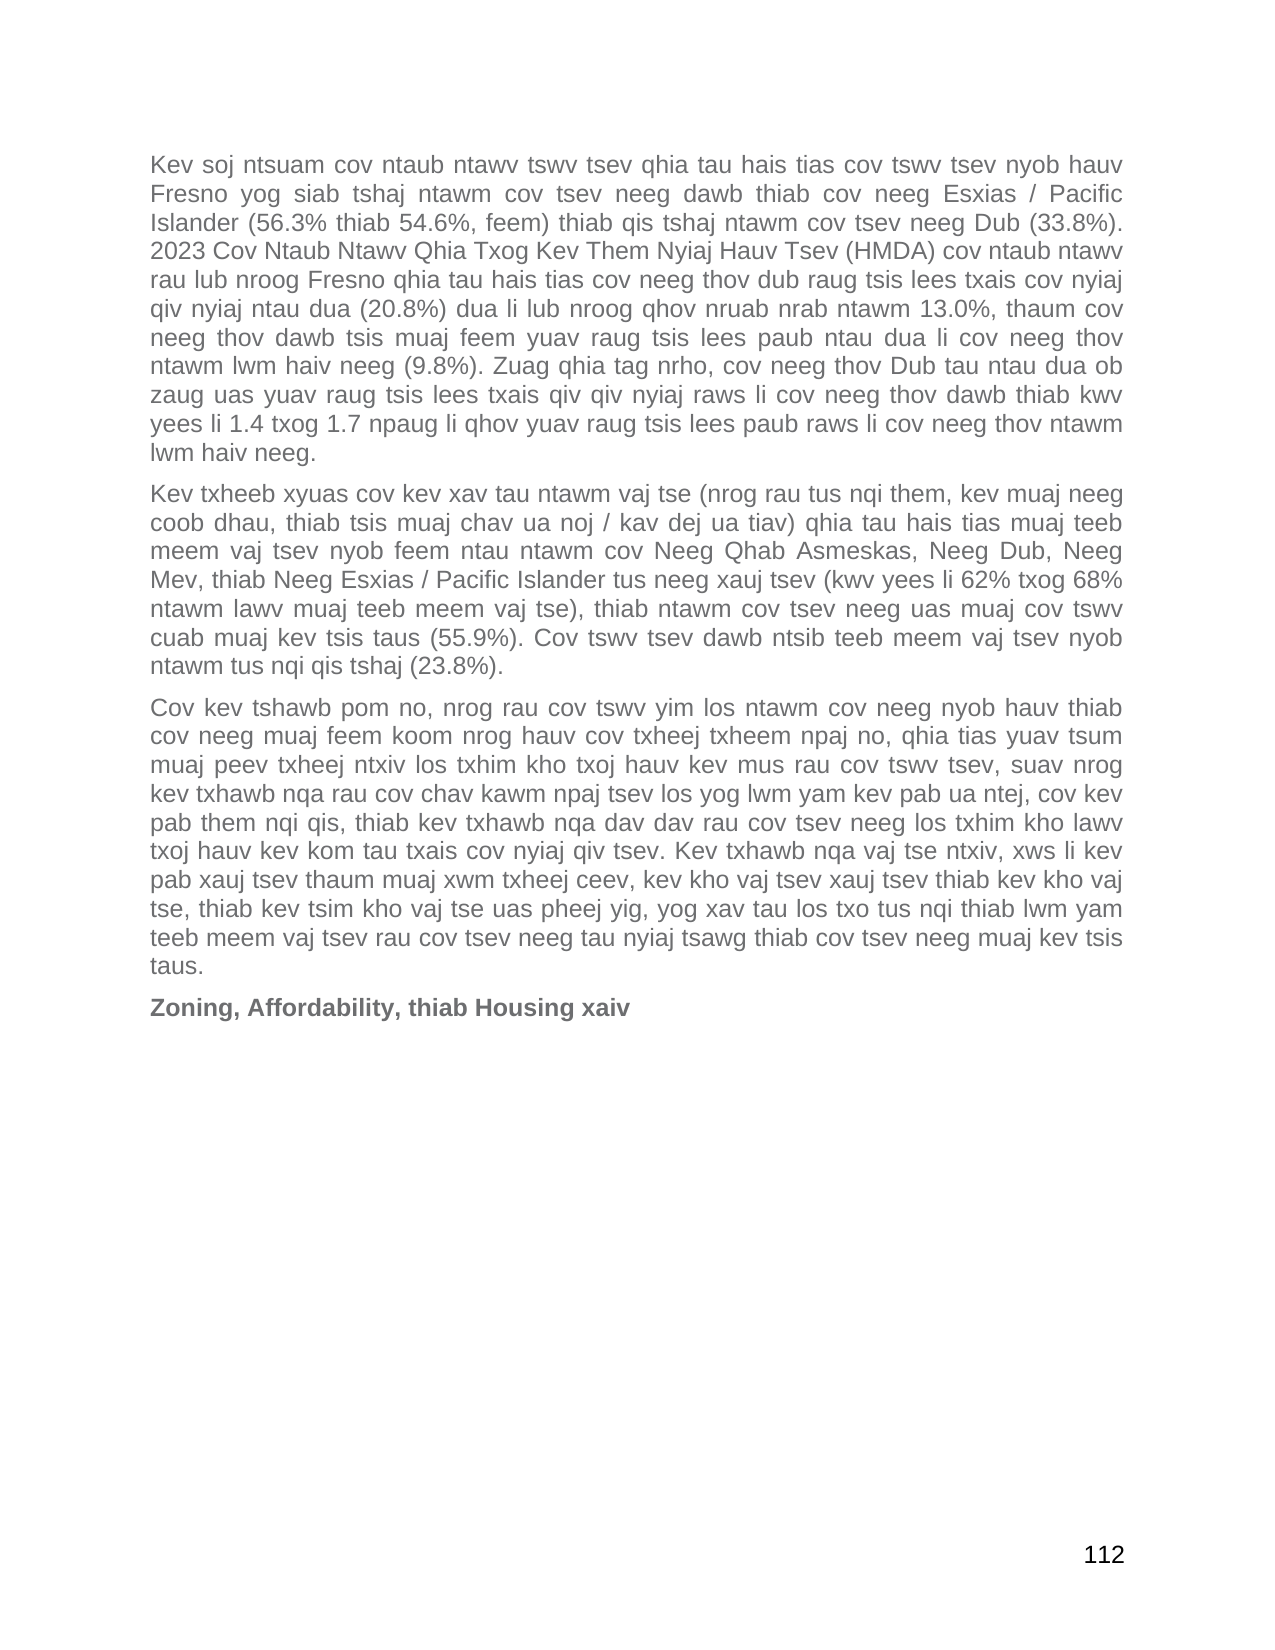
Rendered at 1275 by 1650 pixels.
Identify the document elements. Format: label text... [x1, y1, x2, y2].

text Kev soj ntsuam cov ntaub ntawv tswv tsev qhia tau hais tias cov tswv tsev nyob hauv Fresno yog siab tshaj ntawm cov tsev neeg dawb thiab cov neeg Esxias / Pacific Islander (56.3% thiab 54.6%, feem) thiab qis tshaj ntawm cov tsev neeg Dub (33.8%). 2023 Cov Ntaub Ntawv Qhia Txog Kev Them Nyiaj Hauv Tsev (HMDA) cov ntaub ntawv rau lub nroog Fresno qhia tau hais tias cov neeg thov dub raug tsis lees txais cov nyiaj qiv nyiaj ntau dua (20.8%) dua li lub nroog qhov nruab nrab ntawm 13.0%, thaum cov neeg thov dawb tsis muaj feem yuav raug tsis lees paub ntau dua li cov neeg thov ntawm lwm haiv neeg (9.8%). Zuag qhia tag nrho, cov neeg thov Dub tau ntau dua ob zaug uas yuav raug tsis lees txais qiv qiv nyiaj raws li cov neeg thov dawb thiab kwv yees li 1.4 txog 1.7 npaug li qhov yuav raug tsis lees paub raws li cov neeg thov ntawm lwm haiv neeg. [150, 150, 1125, 466]
text Cov kev tshawb pom no, nrog rau cov tswv yim los ntawm cov neeg nyob hauv thiab cov neeg muaj feem koom nrog hauv cov txheej txheem npaj no, qhia tias yuav tsum muaj peev txheej ntxiv los txhim kho txoj hauv kev mus rau cov tswv tsev, suav nrog kev txhawb nqa rau cov chav kawm npaj tsev los yog lwm yam kev pab ua ntej, cov kev pab them nqi qis, thiab kev txhawb nqa dav dav rau cov tsev neeg los txhim kho lawv txoj hauv kev kom tau txais cov nyiaj qiv tsev. Kev txhawb nqa vaj tse ntxiv, xws li kev pab xauj tsev thaum muaj xwm txheej ceev, kev kho vaj tsev xauj tsev thiab kev kho vaj tse, thiab kev tsim kho vaj tse uas pheej yig, yog xav tau los txo tus nqi thiab lwm yam teeb meem vaj tsev rau cov tsev neeg tau nyiaj tsawg thiab cov tsev neeg muaj kev tsis taus. [150, 692, 1125, 980]
text Kev txheeb xyuas cov kev xav tau ntawm vaj tse (nrog rau tus nqi them, kev muaj neeg coob dhau, thiab tsis muaj chav ua noj / kav dej ua tiav) qhia tau hais tias muaj teeb meem vaj tsev nyob feem ntau ntawm cov Neeg Qhab Asmeskas, Neeg Dub, Neeg Mev, thiab Neeg Esxias / Pacific Islander tus neeg xauj tsev (kwv yees li 62% txog 68% ntawm lawv muaj teeb meem vaj tse), thiab ntawm cov tsev neeg uas muaj cov tswv cuab muaj kev tsis taus (55.9%). Cov tswv tsev dawb ntsib teeb meem vaj tsev nyob ntawm tus nqi qis tshaj (23.8%). [150, 479, 1125, 680]
text Zoning, Affordability, thiab Housing xaiv [150, 992, 1125, 1021]
